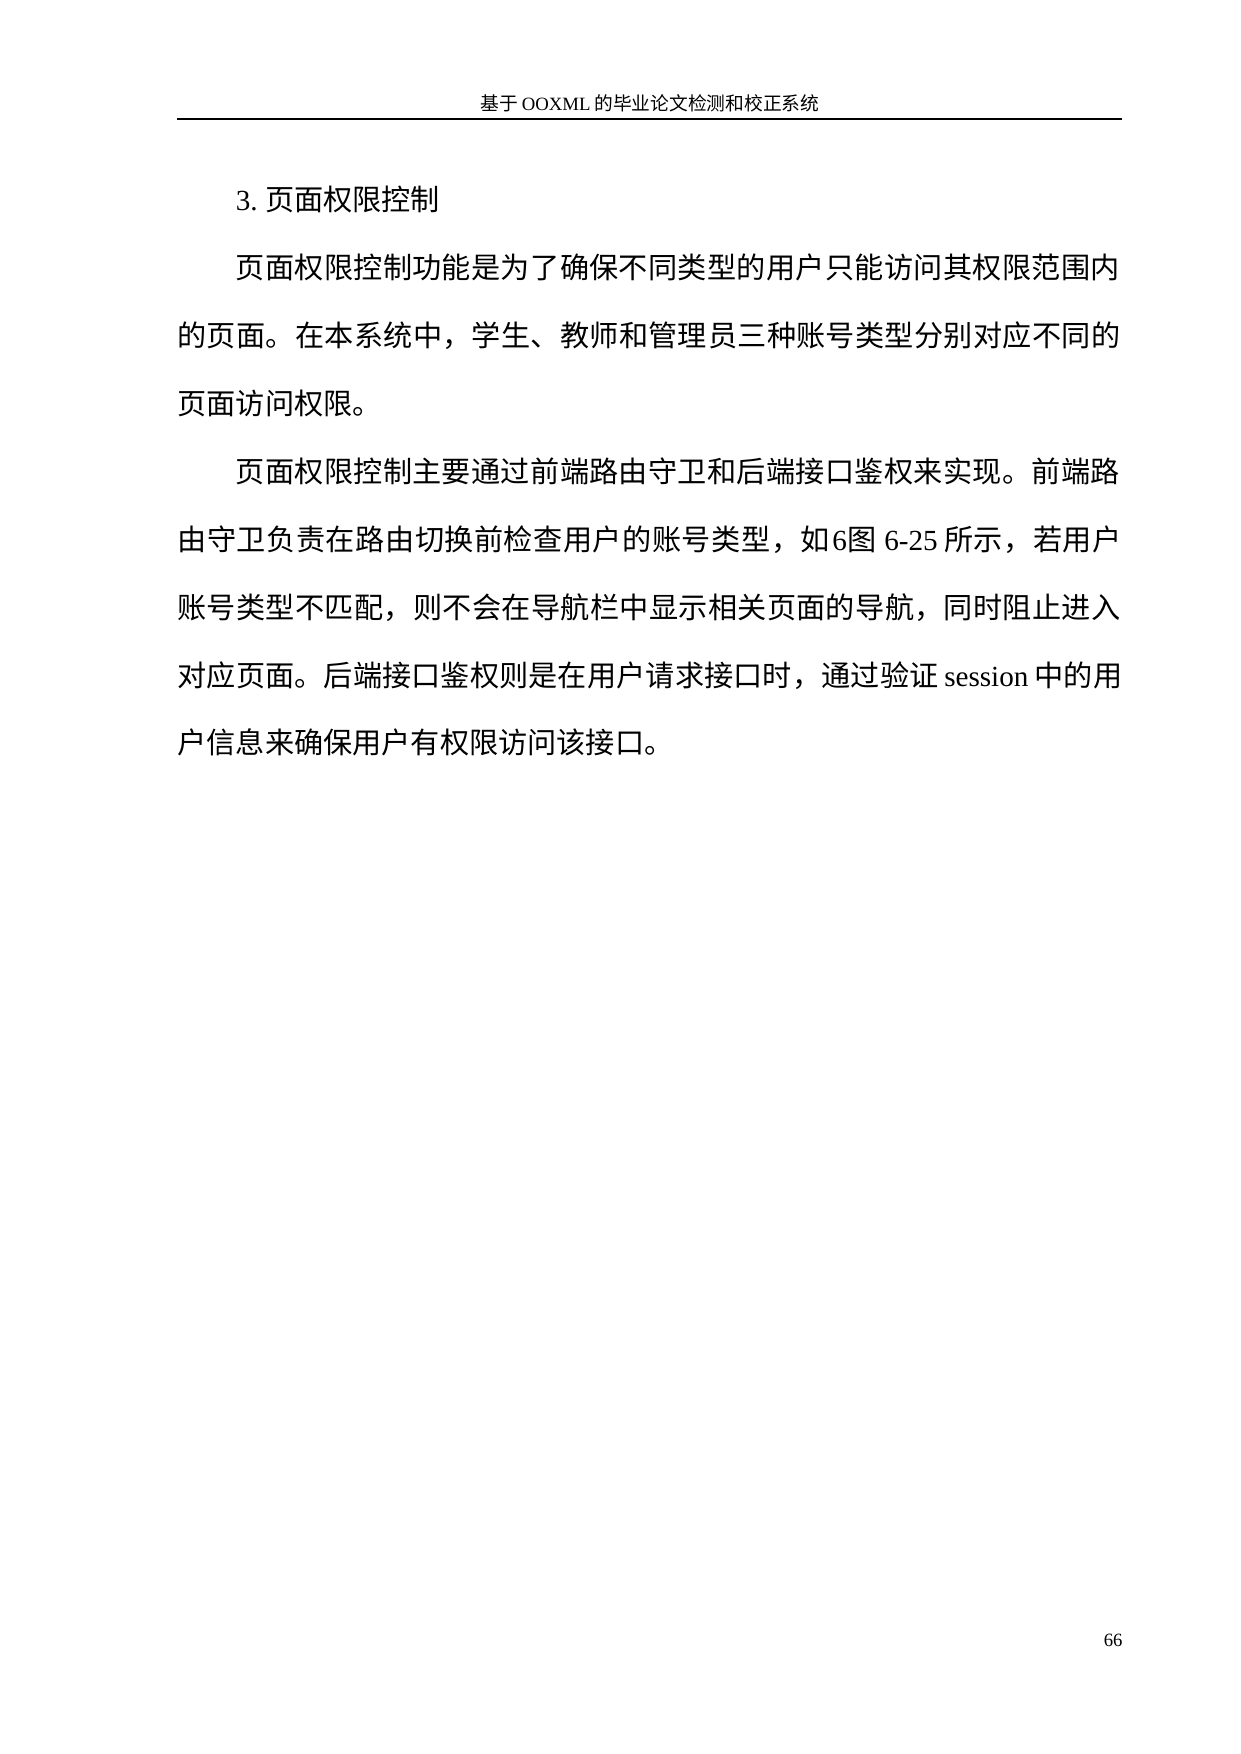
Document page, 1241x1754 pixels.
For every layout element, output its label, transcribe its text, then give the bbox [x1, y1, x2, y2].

list 页面权限控制 [177, 164, 1122, 232]
text 页面权限控制功能是为了确保不同类型的用户只能访问其权限范围内的页面。在本系统中，学生、教师和管理员三种账号类型分别对应不同的页面访问权限。 [177, 232, 1122, 436]
